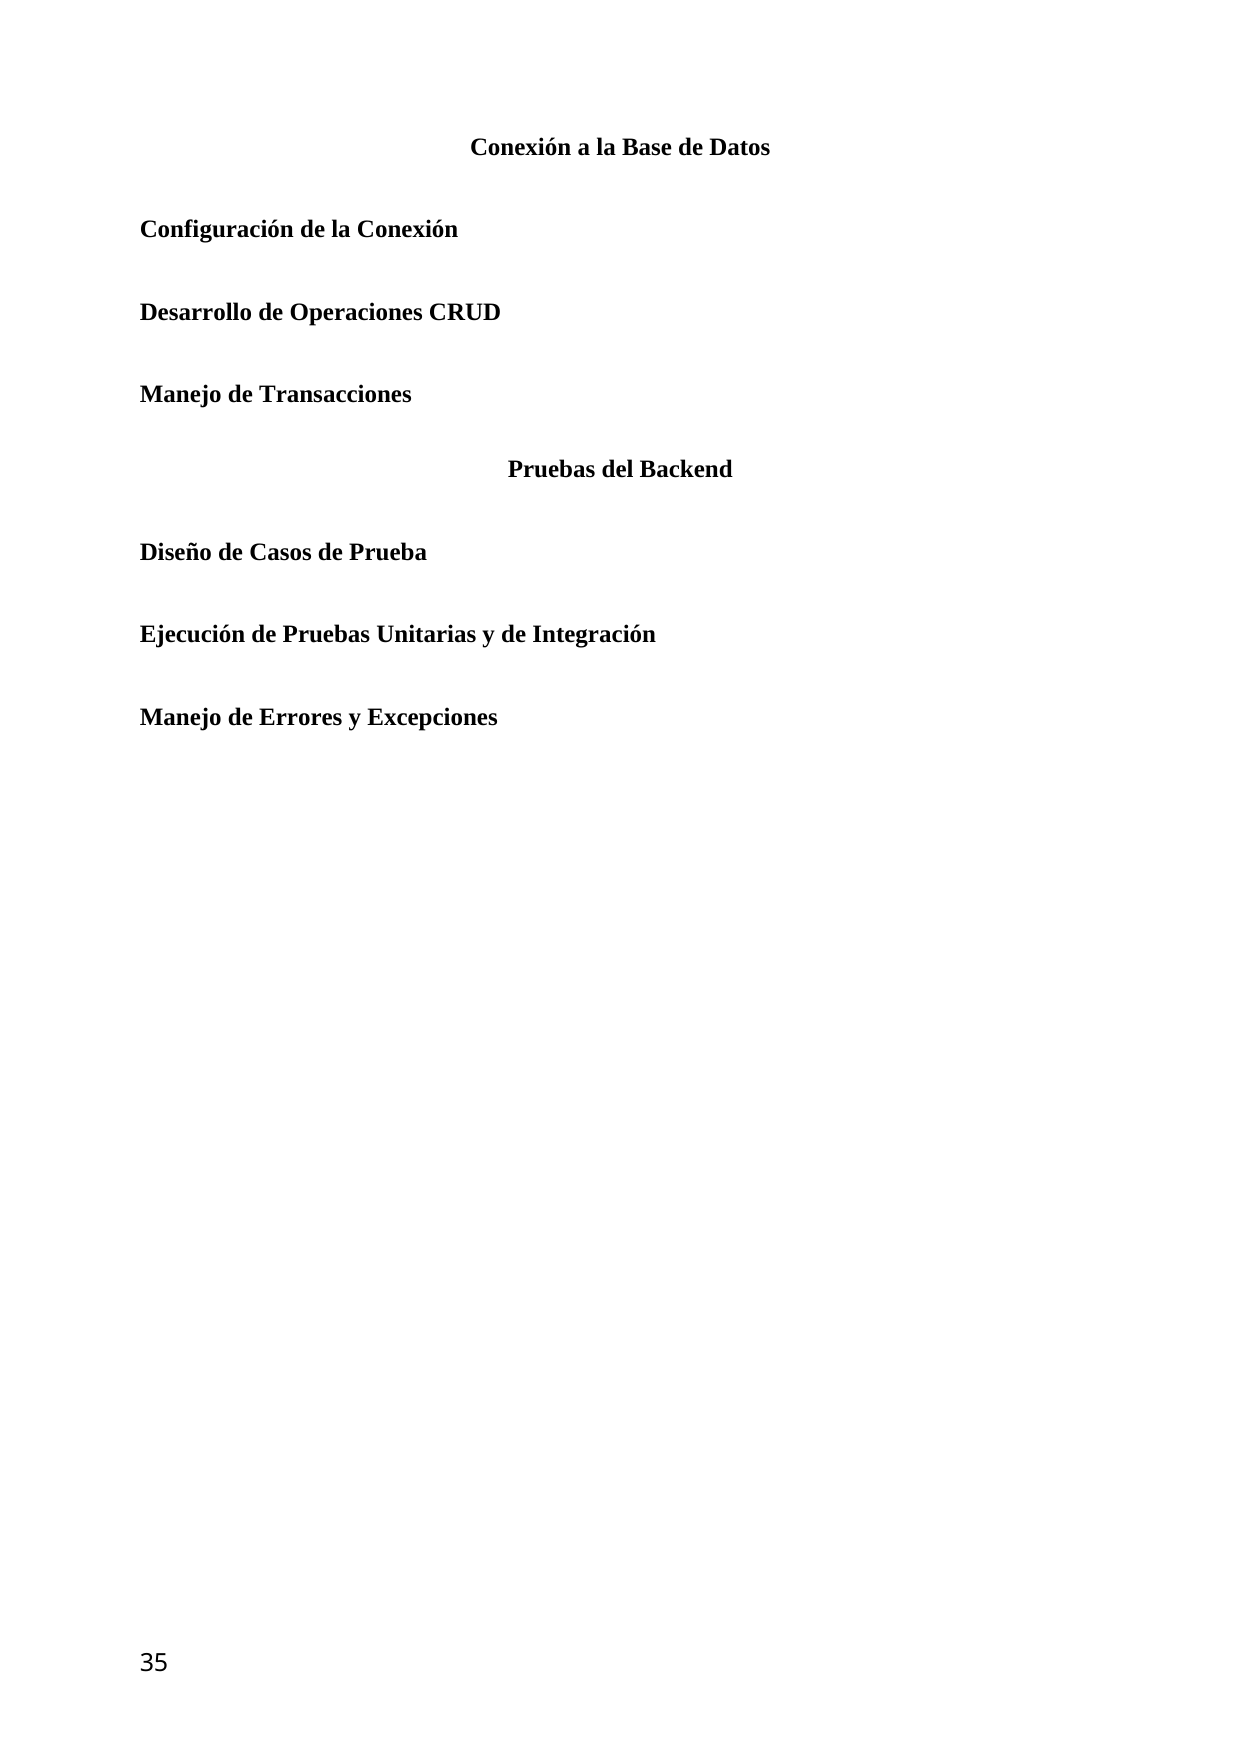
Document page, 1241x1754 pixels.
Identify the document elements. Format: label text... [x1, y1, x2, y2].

subtitle Configuración de la Conexión [139, 214, 1101, 243]
subtitle Manejo de Transacciones [139, 379, 1101, 408]
subtitle Pruebas del Backend [139, 454, 1101, 483]
subtitle Diseño de Casos de Prueba [139, 537, 1101, 566]
subtitle Desarrollo de Operaciones CRUD [139, 297, 1101, 326]
subtitle Conexión a la Base de Datos [139, 132, 1101, 161]
subtitle Manejo de Errores y Excepciones [139, 702, 1101, 731]
subtitle Ejecución de Pruebas Unitarias y de Integración [139, 619, 1101, 648]
